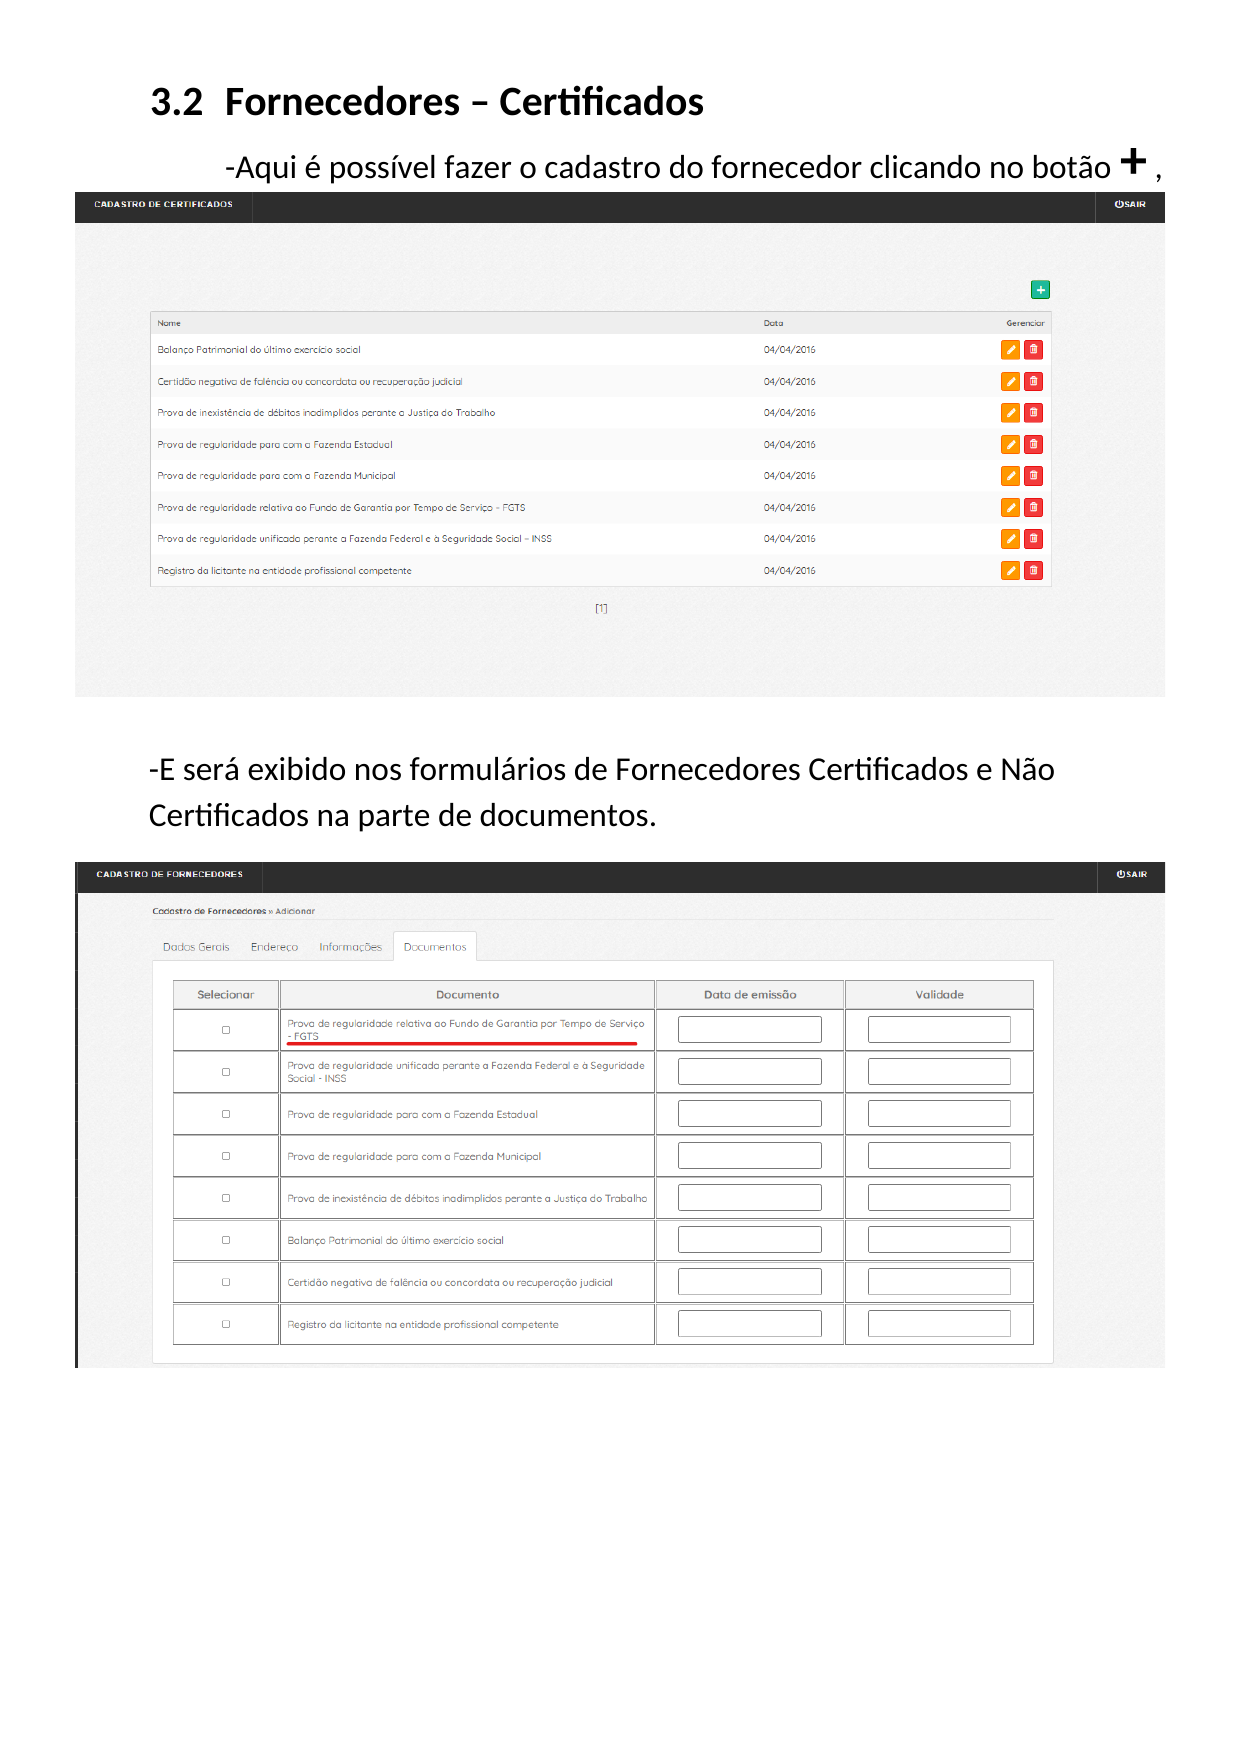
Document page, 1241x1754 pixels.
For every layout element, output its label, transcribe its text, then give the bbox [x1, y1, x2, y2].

text -Aqui é possível fazer o cadastro do fornecedor clicando no botão + , [225, 126, 1165, 192]
list Fornecedores – Certificados [150, 75, 1165, 126]
picture [75, 862, 1166, 1368]
text -E será exibido nos formulários de Fornecedores Certificados e Não Certificados na parte de documentos. [149, 748, 1165, 835]
picture [75, 192, 1166, 697]
